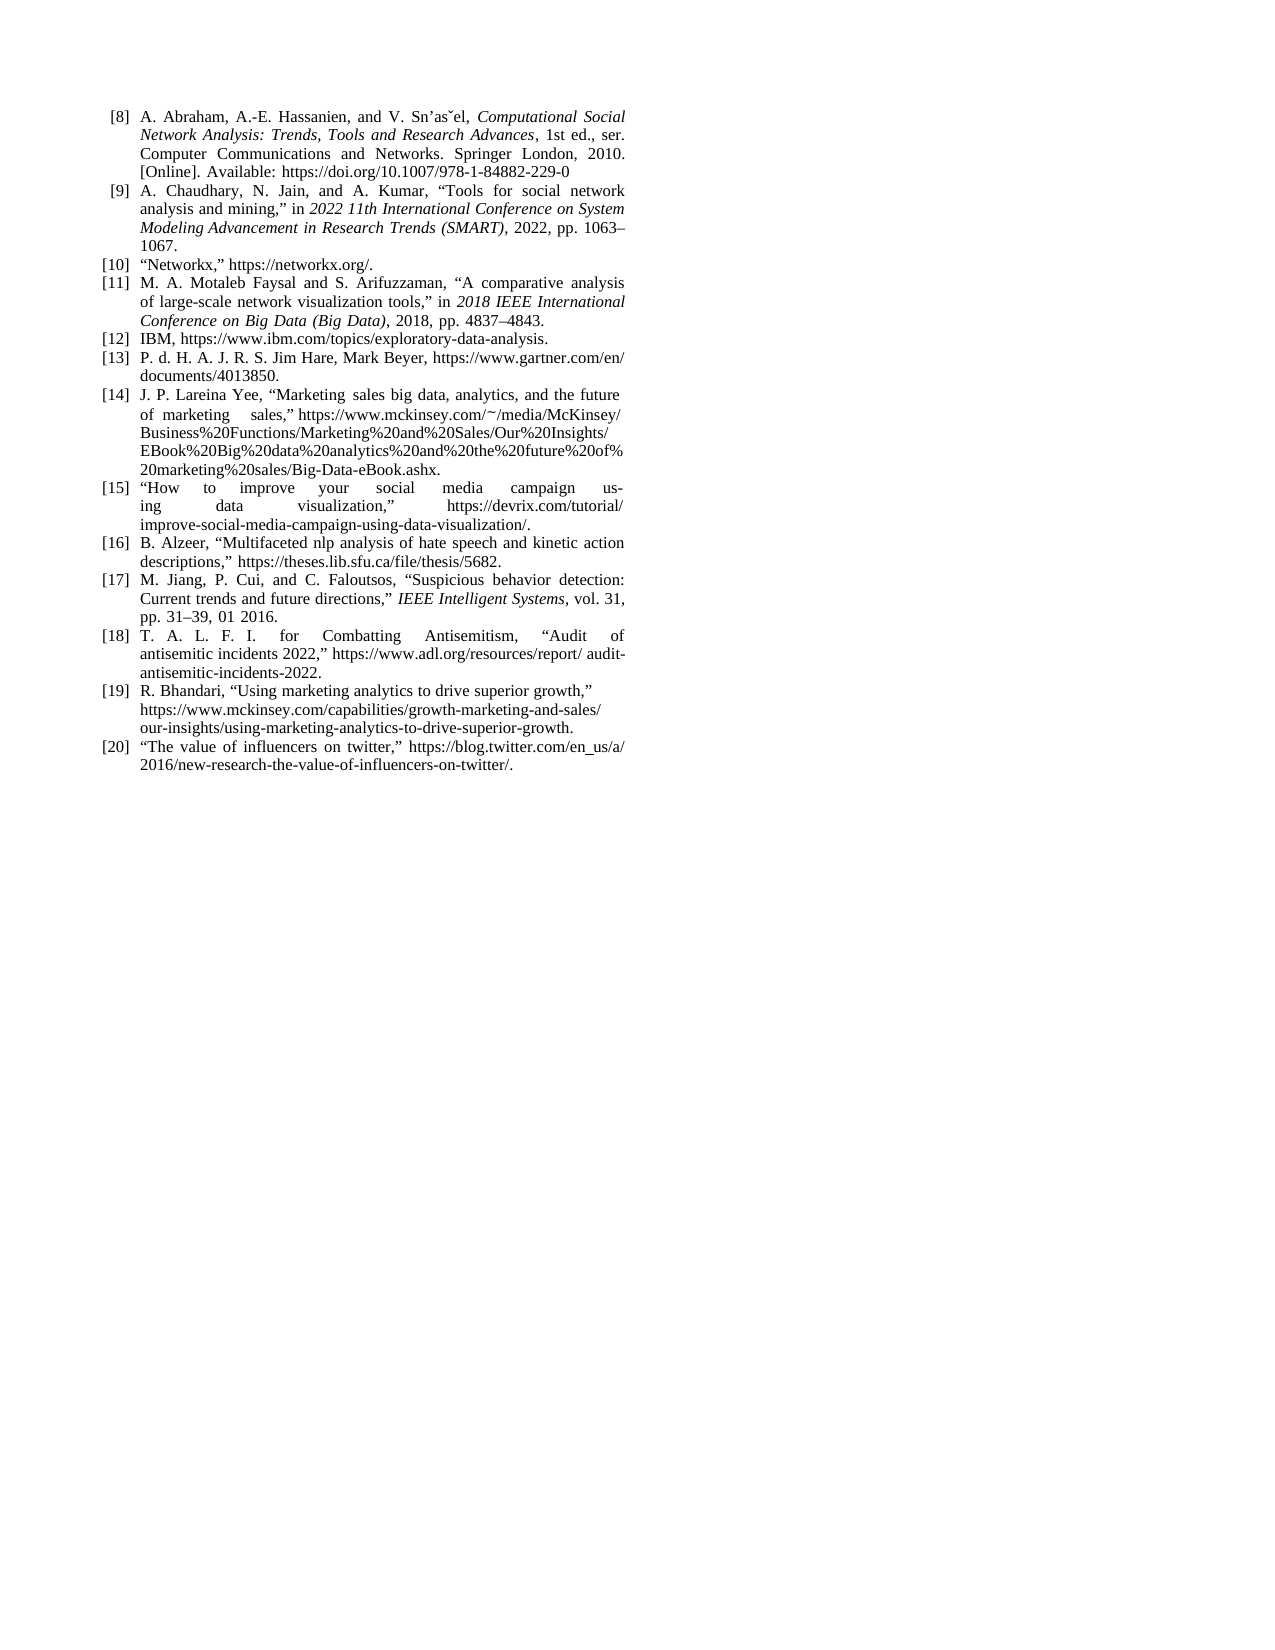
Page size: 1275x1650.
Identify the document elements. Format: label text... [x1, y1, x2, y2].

list “Networkx,” https://networkx.org/. [102, 255, 1206, 274]
list “How to improve your social media campaign us- ing data visualization,” https://devrix.com/tutorial/ improve-social-media-campaign-using-data-visualization/. [102, 479, 625, 534]
list J. P. Lareina Yee, “Marketing sales big data, analytics, and the future of marketing sales,” https://www.mckinsey.com/∼/media/McKinsey/ Business%20Functions/Marketing%20and%20Sales/Our%20Insights/ EBook%20Big%20data%20analytics%20and%20the%20future%20of% 20marketing%20sales/Big-Data-eBook.ashx. [102, 386, 625, 479]
list T. A. L. F. I. for Combatting Antisemitism, “Audit of antisemitic incidents 2022,” https://www.adl.org/resources/report/ audit-antisemitic-incidents-2022. [102, 627, 625, 682]
list R. Bhandari, “Using marketing analytics to drive superior growth,” https://www.mckinsey.com/capabilities/growth-marketing-and-sales/ our-insights/using-marketing-analytics-to-drive-superior-growth. [102, 682, 625, 737]
list A. Chaudhary, N. Jain, and A. Kumar, “Tools for social network analysis and mining,” in 2022 11th International Conference on System Modeling Advancement in Research Trends (SMART), 2022, pp. 1063–1067. [110, 182, 625, 255]
list IBM, https://www.ibm.com/topics/exploratory-data-analysis. [102, 329, 1206, 348]
list A. Abraham, A.-E. Hassanien, and V. Sn’asˇel, Computational Social Network Analysis: Trends, Tools and Research Advances, 1st ed., ser. Computer Communications and Networks. Springer London, 2010. [Online]. Available: https://doi.org/10.1007/978-1-84882-229-0 [110, 108, 625, 181]
list B. Alzeer, “Multifaceted nlp analysis of hate speech and kinetic action descriptions,” https://theses.lib.sfu.ca/file/thesis/5682. [102, 534, 625, 571]
list P. d. H. A. J. R. S. Jim Hare, Mark Beyer, https://www.gartner.com/en/ documents/4013850. [102, 348, 625, 385]
list M. A. Motaleb Faysal and S. Arifuzzaman, “A comparative analysis of large-scale network visualization tools,” in 2018 IEEE International Conference on Big Data (Big Data), 2018, pp. 4837–4843. [102, 274, 625, 329]
list M. Jiang, P. Cui, and C. Faloutsos, “Suspicious behavior detection: Current trends and future directions,” IEEE Intelligent Systems, vol. 31, pp. 31–39, 01 2016. [102, 571, 625, 626]
list “The value of influencers on twitter,” https://blog.twitter.com/en us/a/ 2016/new-research-the-value-of-influencers-on-twitter/. [102, 737, 625, 774]
